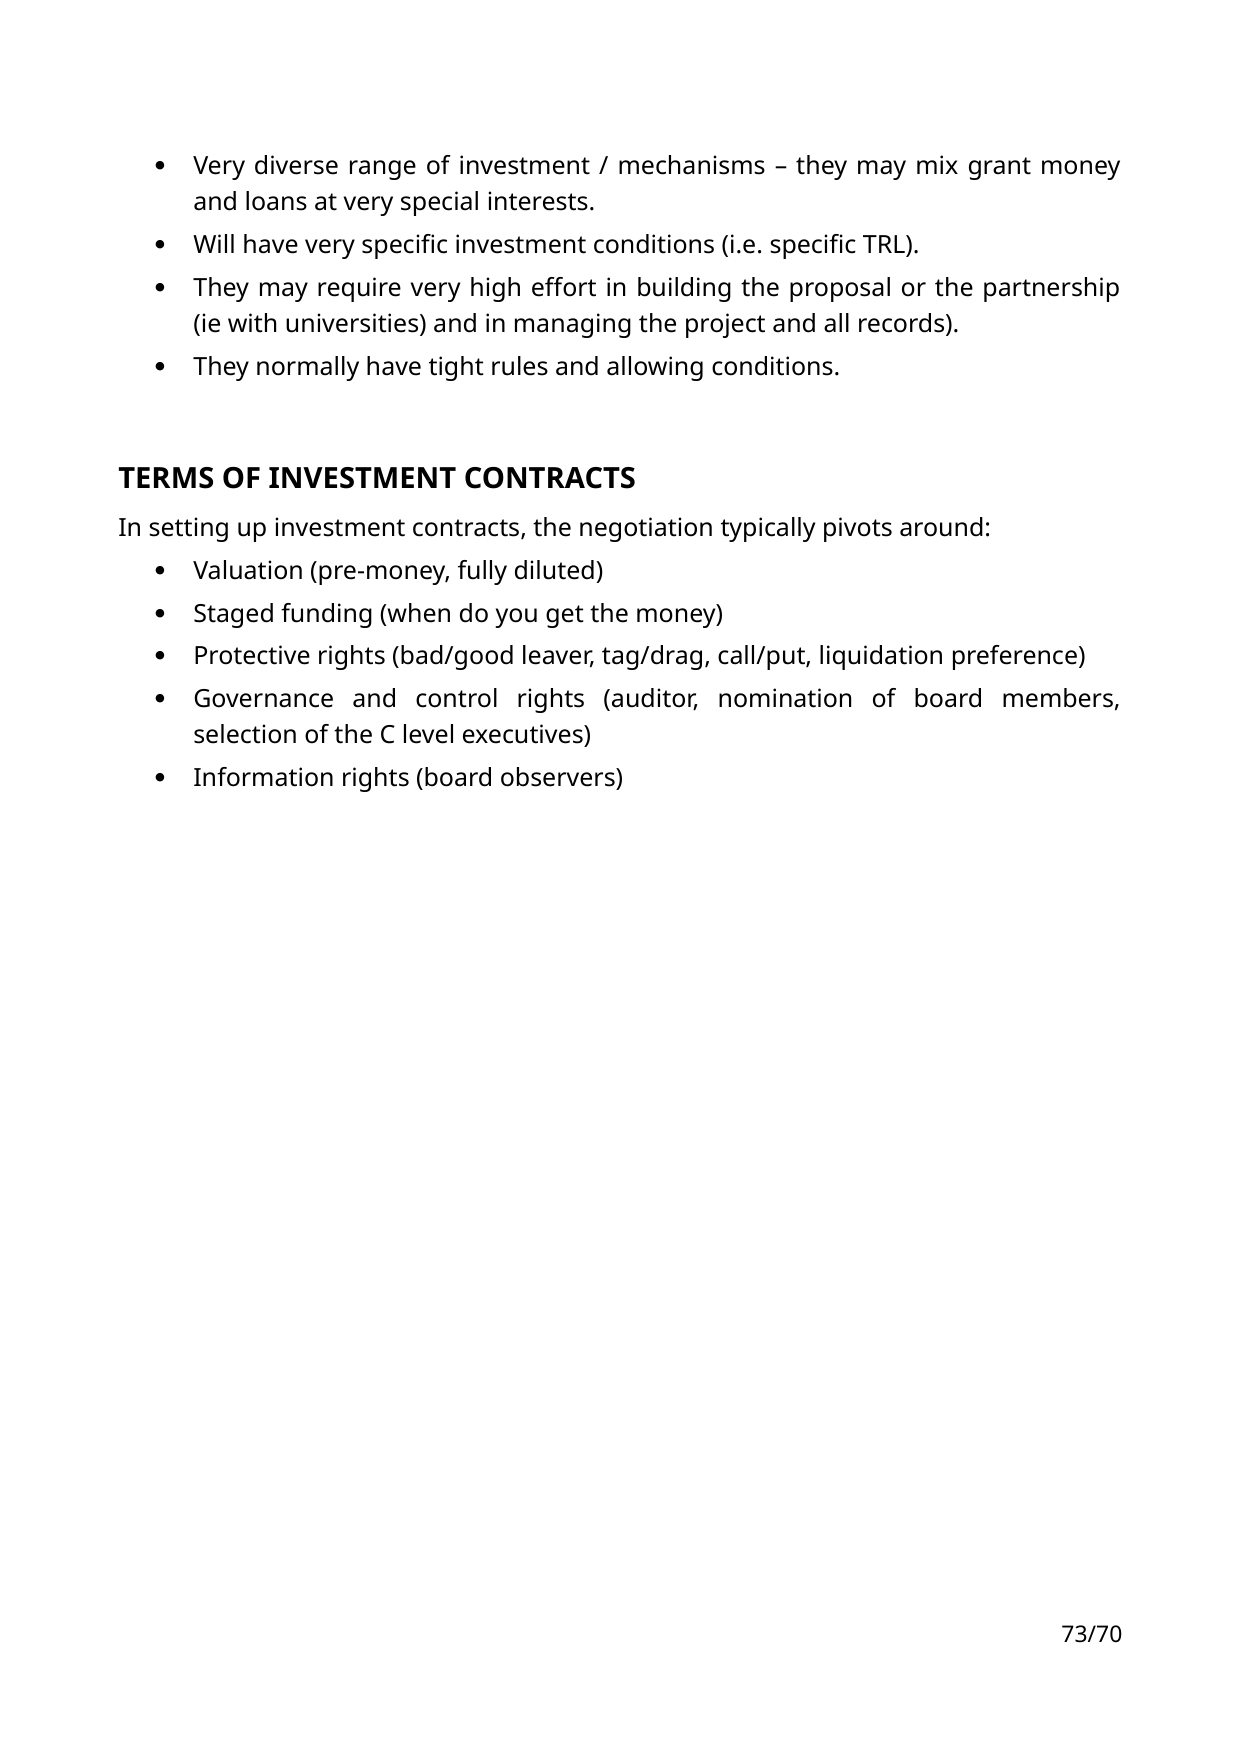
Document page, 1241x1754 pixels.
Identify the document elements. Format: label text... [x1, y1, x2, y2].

text In setting up investment contracts, the negotiation typically pivots around: [118, 510, 1122, 544]
list Staged funding (when do you get the money) [156, 595, 1122, 629]
text TERMS OF INVESTMENT CONTRACTS [118, 457, 1122, 497]
list They may require very high effort in building the proposal or the partnership (ie with universities) and in managing the project and all records). [156, 269, 1122, 339]
list Governance and control rights (auditor, nomination of board members, selection of the C level executives) [156, 680, 1122, 751]
list Will have very specific investment conditions (i.e. specific TRL). [156, 227, 1122, 261]
list Very diverse range of investment / mechanisms – they may mix grant money and loans at very special interests. [156, 148, 1122, 218]
list Information rights (board observers) [156, 759, 1122, 793]
list Valuation (pre-money, fully diluted) [156, 553, 1122, 587]
list Protective rights (bad/good leaver, tag/drag, call/put, liquidation preference) [156, 638, 1122, 672]
list They normally have tight rules and allowing conditions. [156, 348, 1122, 382]
